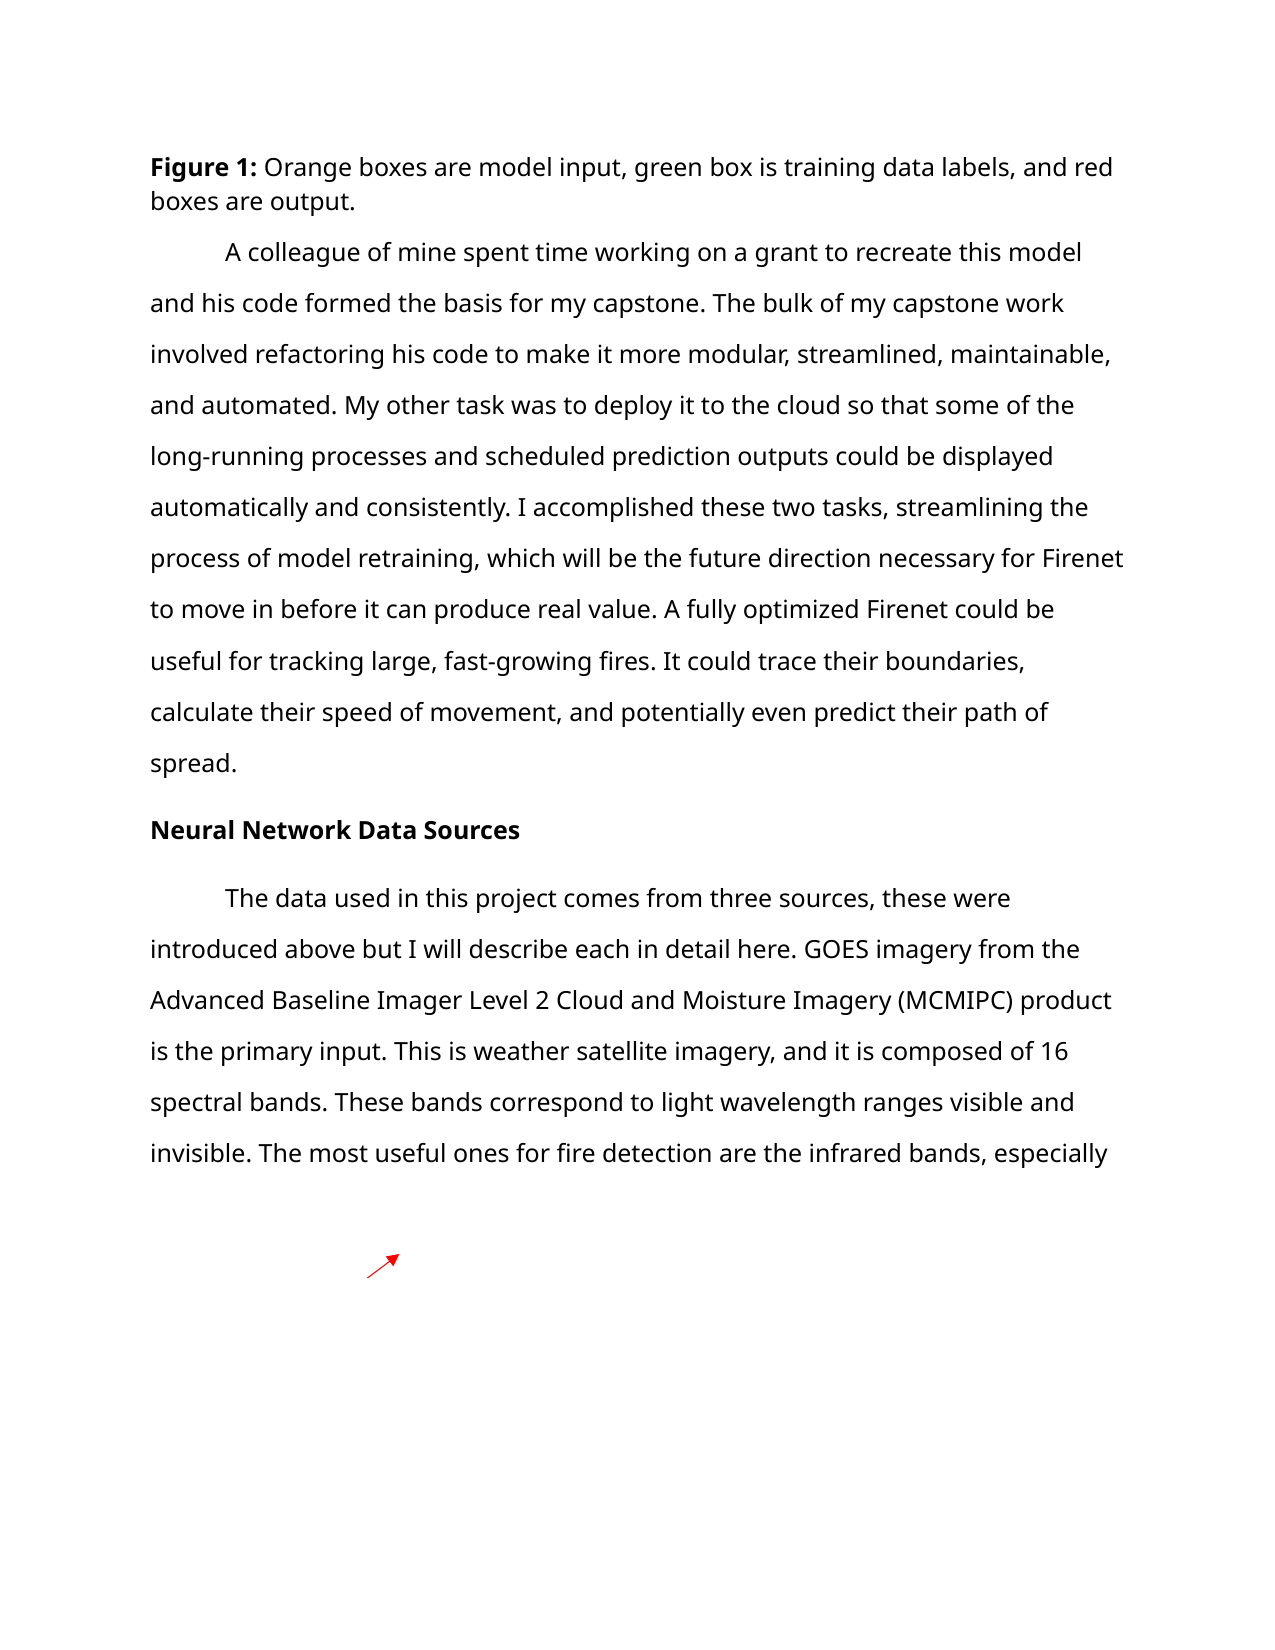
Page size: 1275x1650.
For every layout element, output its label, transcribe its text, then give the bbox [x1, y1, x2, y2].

text Neural Network Data Sources [150, 813, 1125, 847]
text Figure 1: Orange boxes are model input, green box is training data labels, and red boxes are output. [150, 150, 1125, 218]
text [150, 881, 1125, 1170]
text A colleague of mine spent time working on a grant to recreate this model and his code formed the basis for my capstone. The bulk of my capstone work involved refactoring his code to make it more modular, streamlined, maintainable, and automated. My other task was to deploy it to the cloud so that some of the long-running processes and scheduled prediction outputs could be displayed automatically and consistently. I accomplished these two tasks, streamlining the process of model retraining, which will be the future direction necessary for Firenet to move in before it can produce real value. A fully optimized Firenet could be useful for tracking large, fast-growing fires. It could trace their boundaries, calculate their speed of movement, and potentially even predict their path of spread. [150, 235, 1125, 779]
